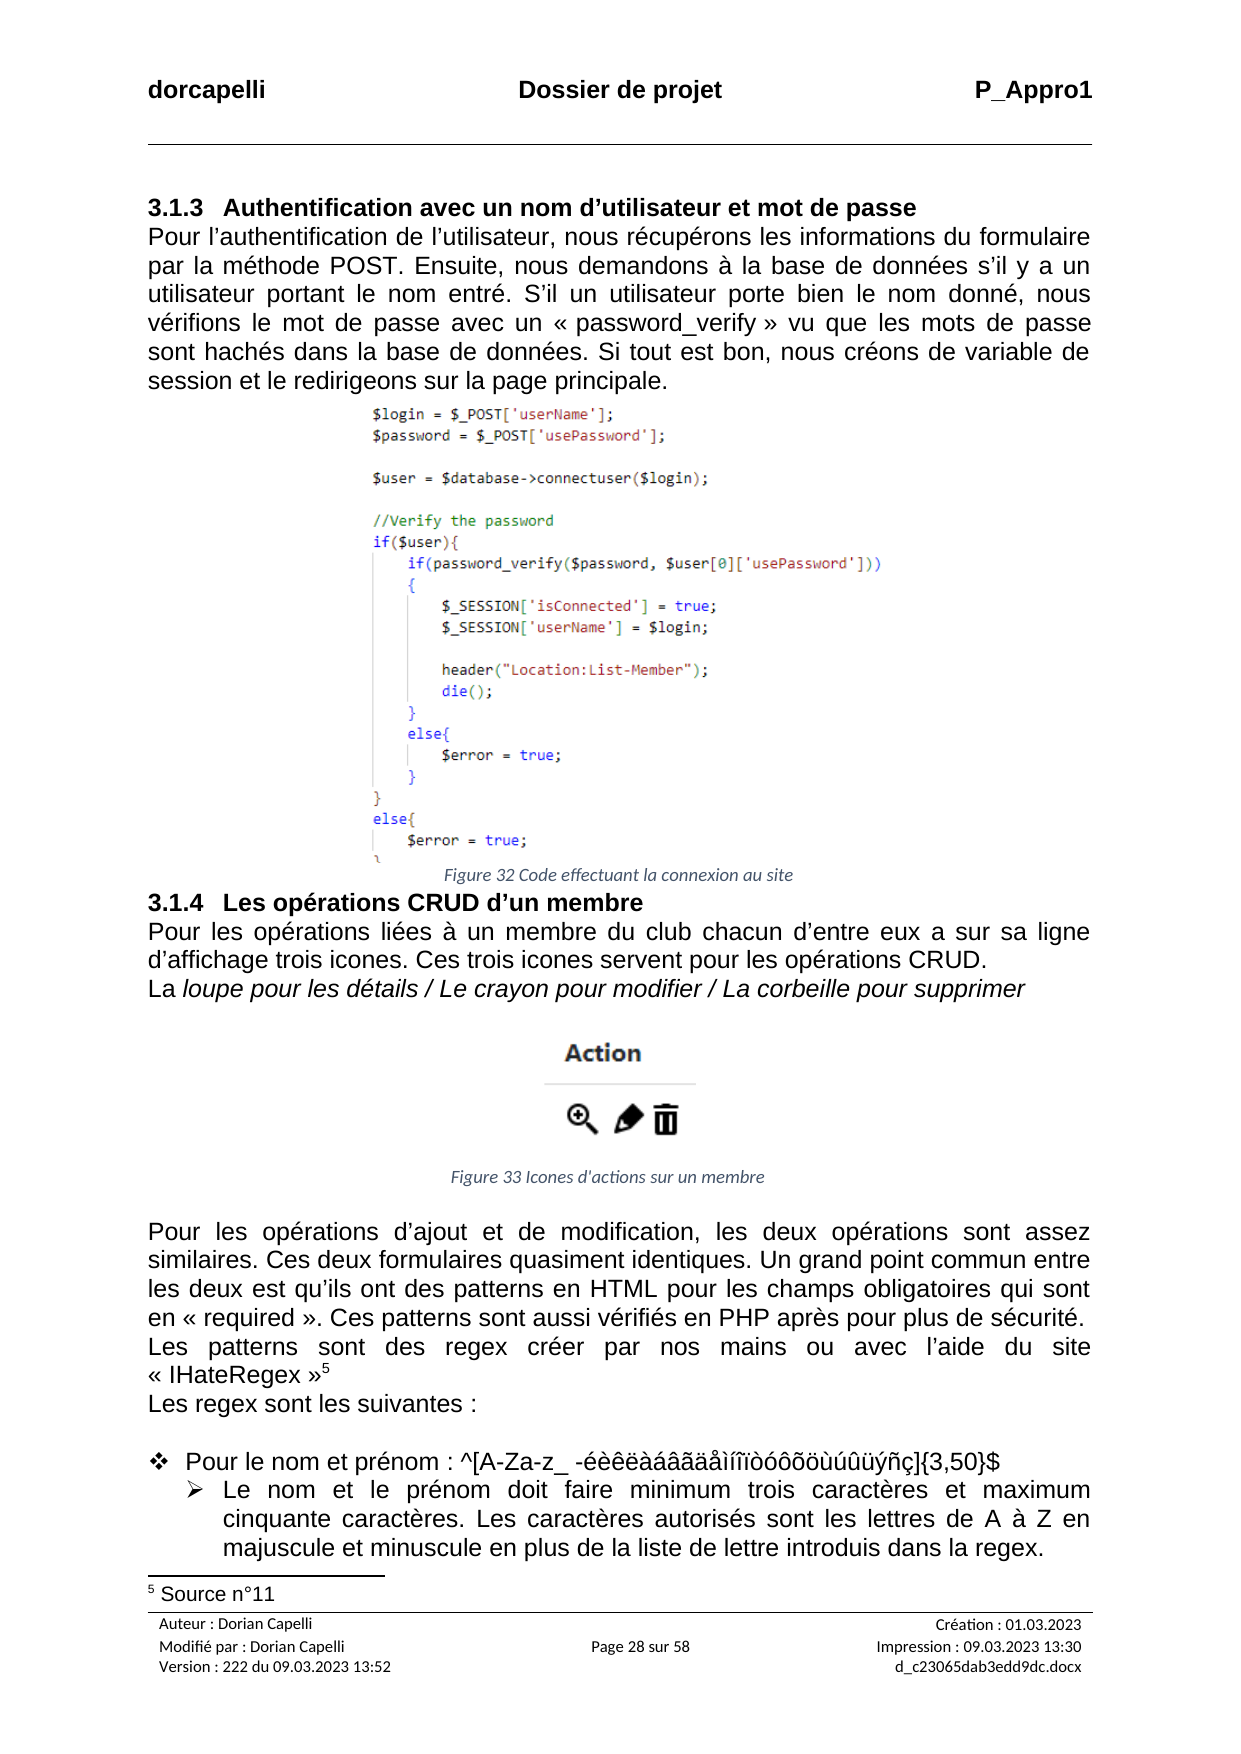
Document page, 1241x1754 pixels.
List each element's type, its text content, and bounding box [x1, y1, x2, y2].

subtitle Authentification avec un nom d’utilisateur et mot de passe [148, 193, 1092, 222]
text La loupe pour les détails / Le crayon pour modifier / La corbeille pour supprimer [148, 974, 1092, 1003]
text Les patterns sont des regex créer par nos mains ou avec l’aide du site « IHateRegex » [148, 1332, 1092, 1389]
list Pour le nom et prénom : ^[A-Za-z_ -éèêëàáâãäåìíîïòóôõöùúûüýñç]{3,50}$ [148, 1447, 1092, 1476]
text Les regex sont les suivantes : [148, 1389, 1092, 1418]
text Pour les opérations liées à un membre du club chacun d’entre eux a sur sa ligne d’affichage trois icones. Ces trois icones servent pour les opérations CRUD. [148, 917, 1092, 974]
picture [360, 398, 888, 870]
text Pour les opérations d’ajout et de modification, les deux opérations sont assez similaires. Ces deux formulaires quasiment identiques. Un grand point commun entre les deux est qu’ils ont des patterns en HTML pour les champs obligatoires qui sont en « required ». Ces patterns sont aussi vérifiés en PHP après pour plus de sécurité. [148, 1217, 1092, 1332]
list Le nom et le prénom doit faire minimum trois caractères et maximum cinquante caractères. Les caractères autorisés sont les lettres de A à Z en majuscule et minuscule en plus de la liste de lettre introduis dans la regex. [185, 1476, 1092, 1562]
picture [544, 1021, 696, 1154]
text Pour l’authentification de l’utilisateur, nous récupérons les informations du formulaire par la méthode POST. Ensuite, nous demandons à la base de données s’il y a un utilisateur portant le nom entré. S’il un utilisateur porte bien le nom donné, nous vérifions le mot de passe avec un « password_verify » vu que les mots de passe sont hachés dans la base de données. Si tout est bon, nous créons de variable de session et le redirigeons sur la page principale. [148, 222, 1092, 394]
